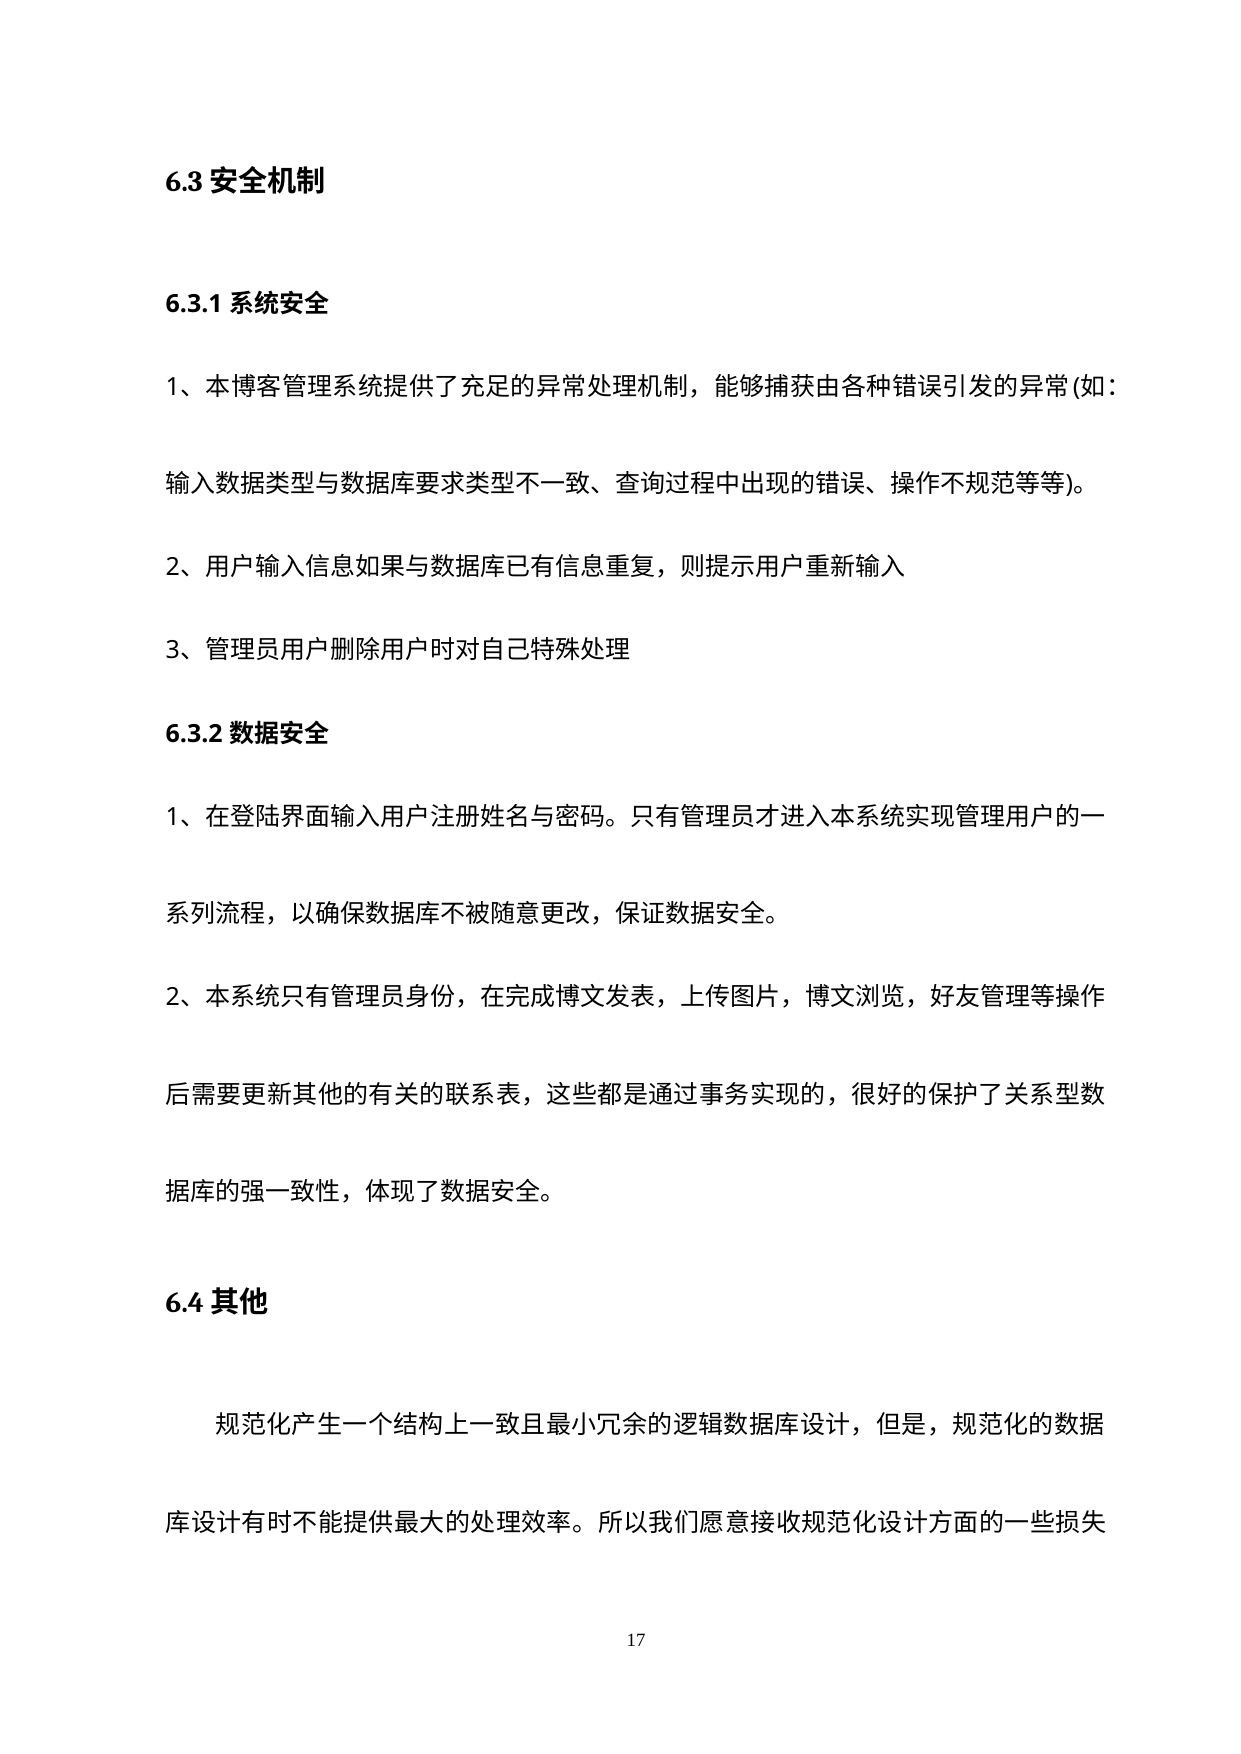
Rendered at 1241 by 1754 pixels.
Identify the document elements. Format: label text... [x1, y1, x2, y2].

text 6.3.2 数据安全 [165, 699, 1106, 764]
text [165, 1391, 1106, 1553]
subtitle 6.3 安全机制 [165, 146, 1106, 211]
text 2、本系统只有管理员身份，在完成博文发表，上传图片，博文浏览，好友管理等操作后需要更新其他的有关的联系表，这些都是通过事务实现的，很好的保护了关系型数据库的强一致性，体现了数据安全。 [165, 962, 1106, 1222]
subtitle 6.4 其他 [165, 1268, 1106, 1333]
text 1、在登陆界面输入用户注册姓名与密码。只有管理员才进入本系统实现管理用户的一系列流程，以确保数据库不被随意更改，保证数据安全。 [165, 782, 1106, 944]
text 2、用户输入信息如果与数据库已有信息重复，则提示用户重新输入 [165, 532, 1106, 597]
text 1、本博客管理系统提供了充足的异常处理机制，能够捕获由各种错误引发的异常(如：输入数据类型与数据库要求类型不一致、查询过程中出现的错误、操作不规范等等)。 [165, 352, 1106, 514]
text 3、管理员用户删除用户时对自己特殊处理 [165, 616, 1106, 681]
text 6.3.1 系统安全 [165, 269, 1106, 334]
